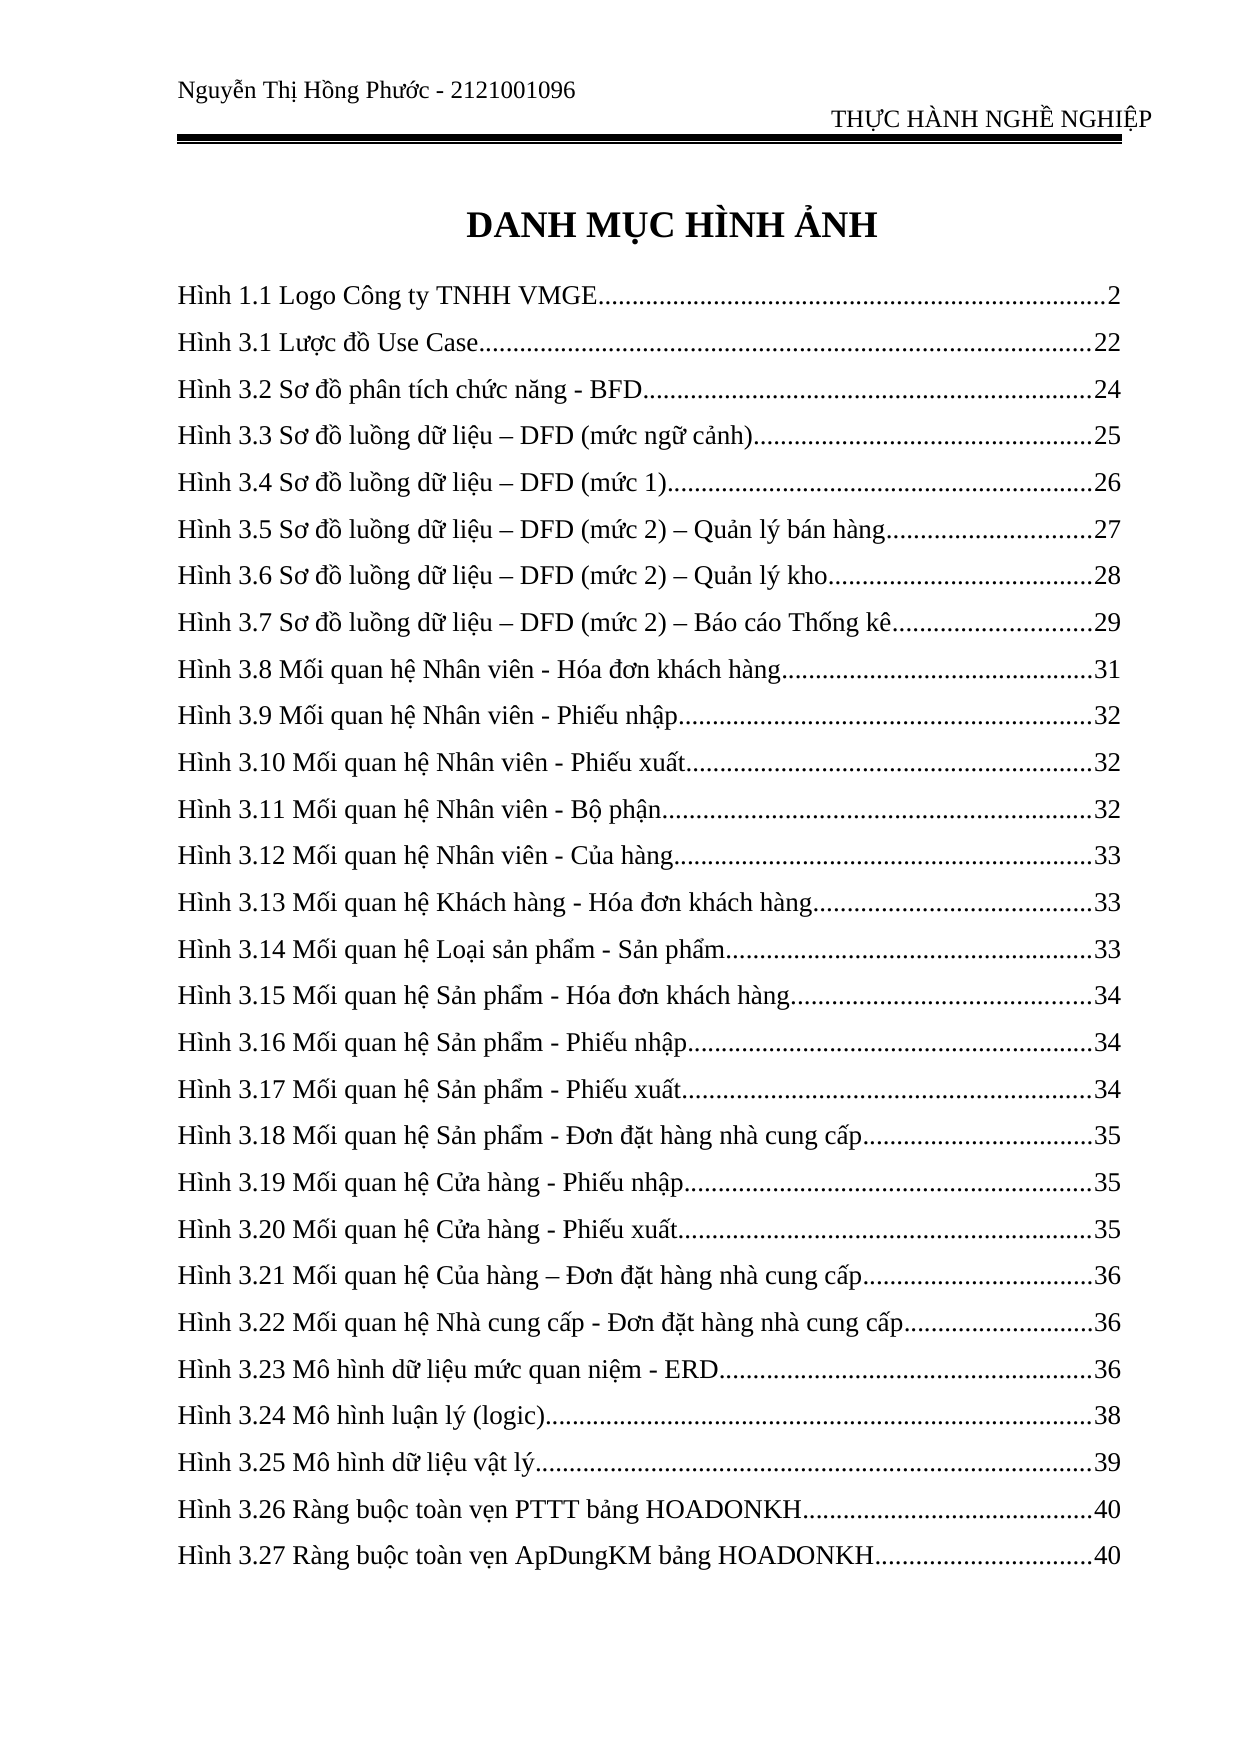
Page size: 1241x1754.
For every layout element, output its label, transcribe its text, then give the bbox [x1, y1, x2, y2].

text Hình 3.17 Mối quan hệ Sản phẩm - Phiếu xuất 34 [177, 1073, 1122, 1104]
text Hình 3.10 Mối quan hệ Nhân viên - Phiếu xuất 32 [177, 746, 1122, 777]
text Hình 3.26 Ràng buộc toàn vẹn PTTT bảng HOADONKH 40 [177, 1493, 1122, 1524]
subtitle DANH MỤC HÌNH ẢNH [222, 202, 1122, 245]
text Hình 3.19 Mối quan hệ Cửa hàng - Phiếu nhập 35 [177, 1166, 1122, 1197]
text Hình 3.21 Mối quan hệ Của hàng – Đơn đặt hàng nhà cung cấp 36 [177, 1259, 1122, 1291]
text Hình 3.15 Mối quan hệ Sản phẩm - Hóa đơn khách hàng 34 [177, 979, 1122, 1011]
text Hình 3.23 Mô hình dữ liệu mức quan niệm - ERD 36 [177, 1353, 1122, 1384]
text Hình 3.7 Sơ đồ luồng dữ liệu – DFD (mức 2) – Báo cáo Thống kê 29 [177, 606, 1122, 637]
text Hình 3.18 Mối quan hệ Sản phẩm - Đơn đặt hàng nhà cung cấp 35 [177, 1119, 1122, 1151]
text Hình 1.1 Logo Công ty TNHH VMGE 2 [177, 279, 1122, 311]
text Hình 3.14 Mối quan hệ Loại sản phẩm - Sản phẩm 33 [177, 933, 1122, 964]
text Hình 3.11 Mối quan hệ Nhân viên - Bộ phận 32 [177, 793, 1122, 824]
text Hình 3.2 Sơ đồ phân tích chức năng - BFD 24 [177, 373, 1122, 404]
text Hình 3.12 Mối quan hệ Nhân viên - Của hàng 33 [177, 839, 1122, 871]
text Hình 3.25 Mô hình dữ liệu vật lý 39 [177, 1446, 1122, 1477]
text Hình 3.6 Sơ đồ luồng dữ liệu – DFD (mức 2) – Quản lý kho 28 [177, 559, 1122, 591]
text Hình 3.9 Mối quan hệ Nhân viên - Phiếu nhập 32 [177, 699, 1122, 731]
text Hình 3.27 Ràng buộc toàn vẹn ApDungKM bảng HOADONKH 40 [177, 1539, 1122, 1571]
text Hình 3.5 Sơ đồ luồng dữ liệu – DFD (mức 2) – Quản lý bán hàng 27 [177, 513, 1122, 544]
text Hình 3.20 Mối quan hệ Cửa hàng - Phiếu xuất 35 [177, 1213, 1122, 1244]
text Hình 3.4 Sơ đồ luồng dữ liệu – DFD (mức 1) 26 [177, 466, 1122, 497]
text Hình 3.8 Mối quan hệ Nhân viên - Hóa đơn khách hàng 31 [177, 653, 1122, 684]
text Hình 3.24 Mô hình luận lý (logic) 38 [177, 1399, 1122, 1431]
text Hình 3.3 Sơ đồ luồng dữ liệu – DFD (mức ngữ cảnh) 25 [177, 419, 1122, 451]
text Hình 3.22 Mối quan hệ Nhà cung cấp - Đơn đặt hàng nhà cung cấp 36 [177, 1306, 1122, 1337]
text Hình 3.13 Mối quan hệ Khách hàng - Hóa đơn khách hàng 33 [177, 886, 1122, 917]
text Hình 3.16 Mối quan hệ Sản phẩm - Phiếu nhập 34 [177, 1026, 1122, 1057]
text Hình 3.1 Lược đồ Use Case 22 [177, 326, 1122, 357]
